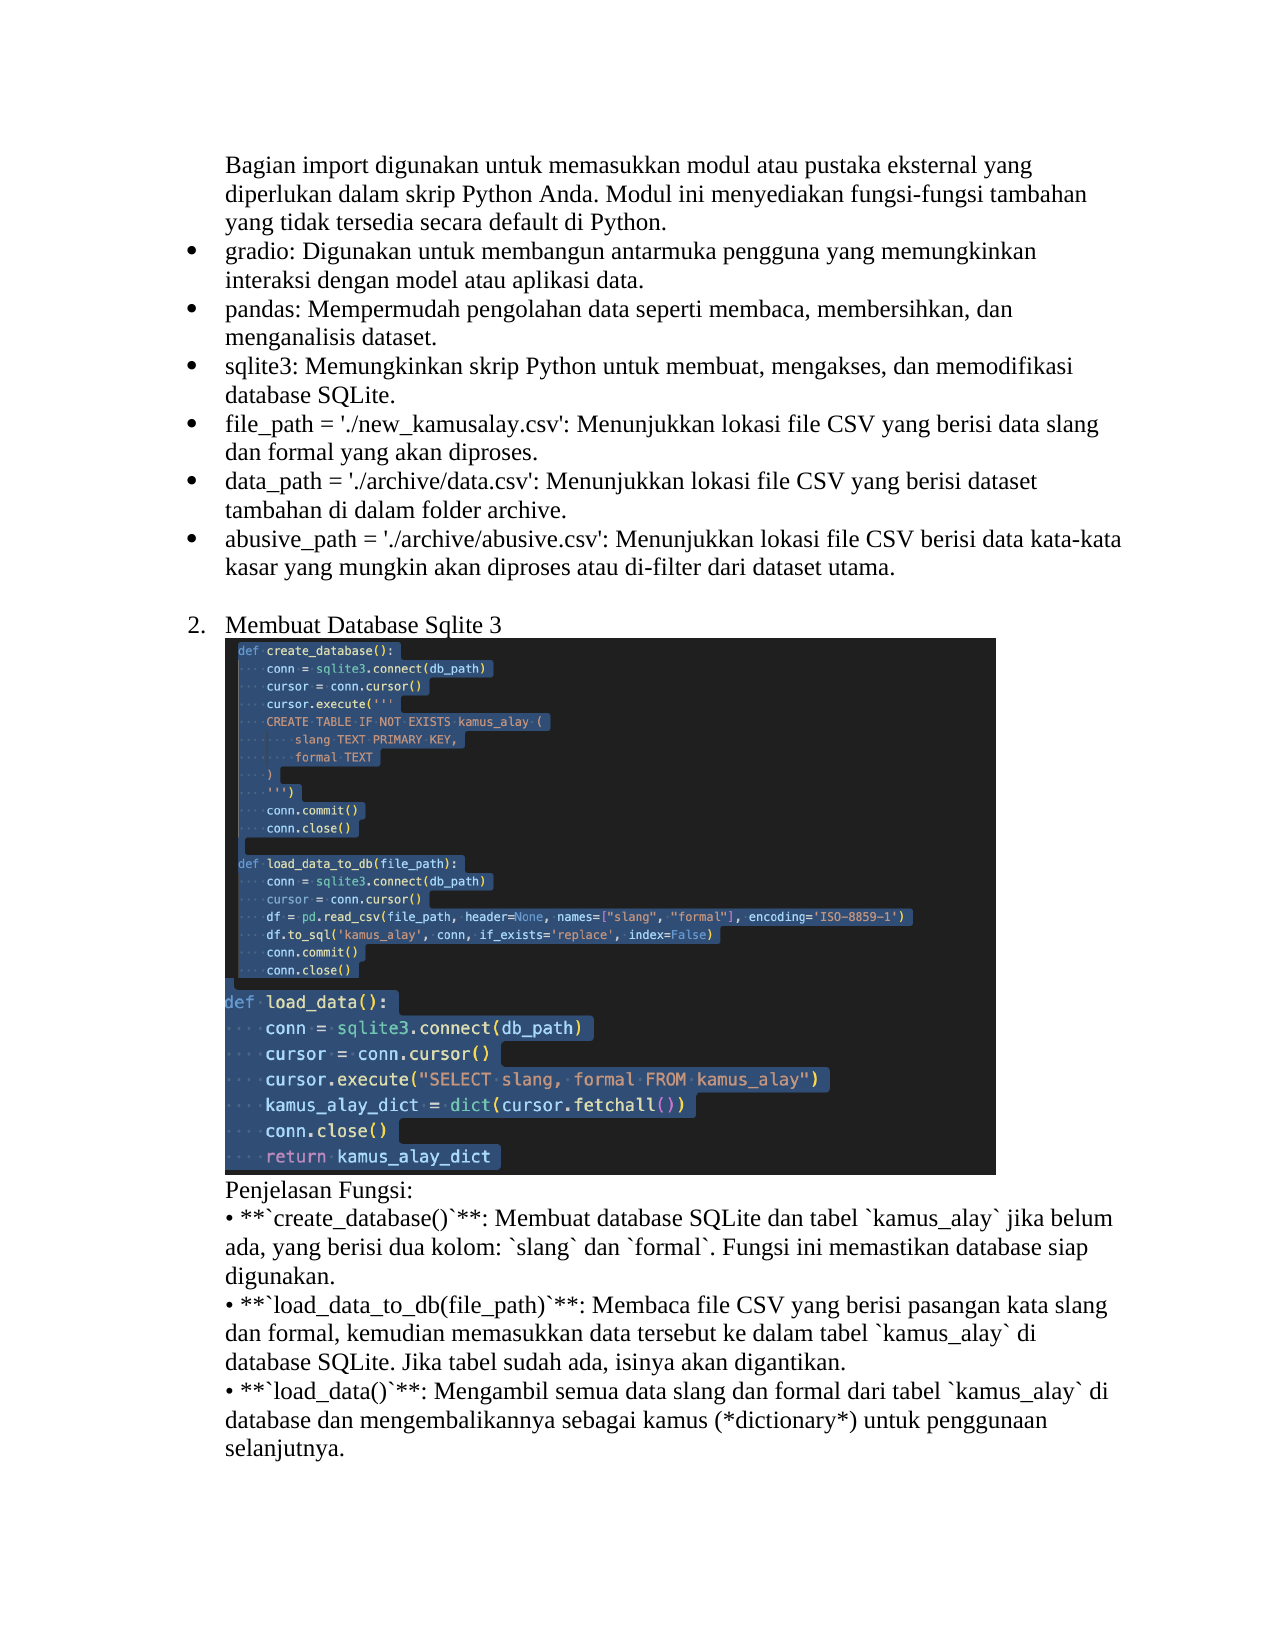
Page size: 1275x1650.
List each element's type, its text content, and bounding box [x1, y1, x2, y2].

list gradio: Digunakan untuk membangun antarmuka pengguna yang memungkinkan interaksi dengan model atau aplikasi data. [187, 236, 1125, 294]
list • **`load_data_to_db(file_path)`**: Membaca file CSV yang berisi pasangan kata slang dan formal, kemudian memasukkan data tersebut ke dalam tabel `kamus_alay` di database SQLite. Jika tabel sudah ada, isinya akan digantikan. [225, 1290, 1125, 1376]
picture [225, 638, 996, 1175]
list pandas: Mempermudah pengolahan data seperti membaca, membersihkan, dan menganalisis dataset. [187, 294, 1125, 351]
list Membuat Database Sqlite 3 [187, 610, 1125, 639]
list • **`create_database()`**: Membuat database SQLite dan tabel `kamus_alay` jika belum ada, yang berisi dua kolom: `slang` dan `formal`. Fungsi ini memastikan database siap digunakan. [225, 1203, 1125, 1290]
list sqlite3: Memungkinkan skrip Python untuk membuat, mengakses, dan memodifikasi database SQLite. [187, 351, 1125, 409]
list file_path = './new_kamusalay.csv': Menunjukkan lokasi file CSV yang berisi data slang dan formal yang akan diproses. [187, 409, 1125, 466]
list Penjelasan Fungsi: [225, 1175, 1125, 1203]
list Bagian import digunakan untuk memasukkan modul atau pustaka eksternal yang diperlukan dalam skrip Python Anda. Modul ini menyediakan fungsi-fungsi tambahan yang tidak tersedia secara default di Python. [225, 150, 1125, 236]
list abusive_path = './archive/abusive.csv': Menunjukkan lokasi file CSV berisi data kata-kata kasar yang mungkin akan diproses atau di-filter dari dataset utama. [187, 524, 1125, 581]
list data_path = './archive/data.csv': Menunjukkan lokasi file CSV yang berisi dataset tambahan di dalam folder archive. [187, 466, 1125, 524]
list • **`load_data()`**: Mengambil semua data slang dan formal dari tabel `kamus_alay` di database dan mengembalikannya sebagai kamus (*dictionary*) untuk penggunaan selanjutnya. [225, 1376, 1125, 1462]
